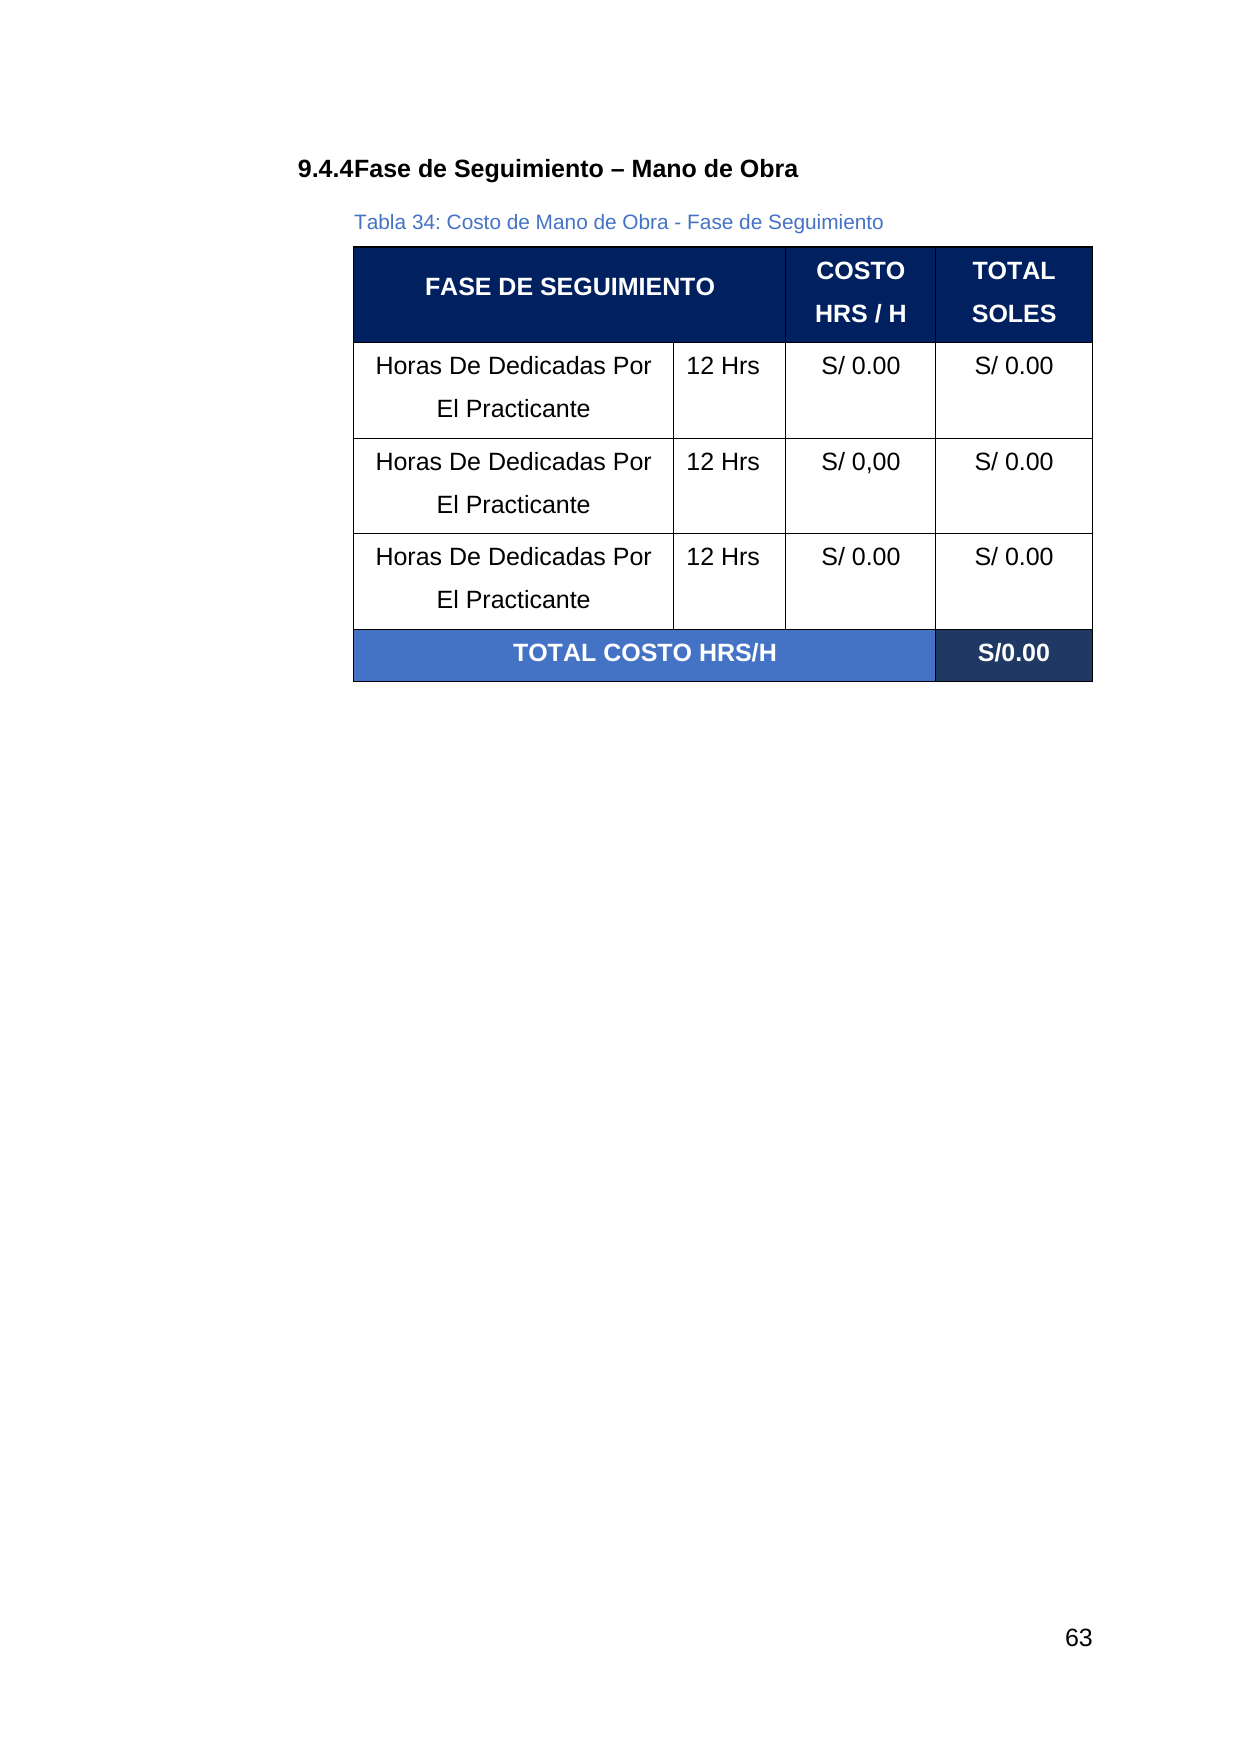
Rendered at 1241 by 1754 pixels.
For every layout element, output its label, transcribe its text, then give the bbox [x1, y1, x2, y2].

table_header TOTAL SOLES [936, 248, 1092, 342]
table_cell S/ 0,00 [786, 439, 935, 533]
table_cell S/ 0.00 [936, 343, 1092, 437]
table_cell Horas De Dedicadas Por El Practicante [354, 343, 673, 437]
table_cell Horas De Dedicadas Por El Practicante [354, 534, 673, 628]
table_cell S/ 0.00 [786, 343, 935, 437]
table_cell 12 Hrs [674, 439, 785, 533]
table_cell 12 Hrs [674, 343, 785, 437]
table_cell Horas De Dedicadas Por El Practicante [354, 439, 673, 533]
table_cell S/ 0.00 [786, 534, 935, 628]
table_cell S/0.00 [936, 630, 1092, 681]
table_cell S/ 0.00 [936, 534, 1092, 628]
subtitle Fase de Seguimiento – Mano de Obra [298, 154, 1092, 183]
table_cell TOTAL COSTO HRS/H [354, 630, 935, 681]
table_cell S/ 0.00 [936, 439, 1092, 533]
table_cell 12 Hrs [674, 534, 785, 628]
text Tabla 34: Costo de Mano de Obra - Fase de Seguimiento [354, 210, 1092, 234]
table_header FASE DE SEGUIMIENTO [354, 248, 785, 342]
table_header COSTO HRS / H [786, 248, 935, 342]
